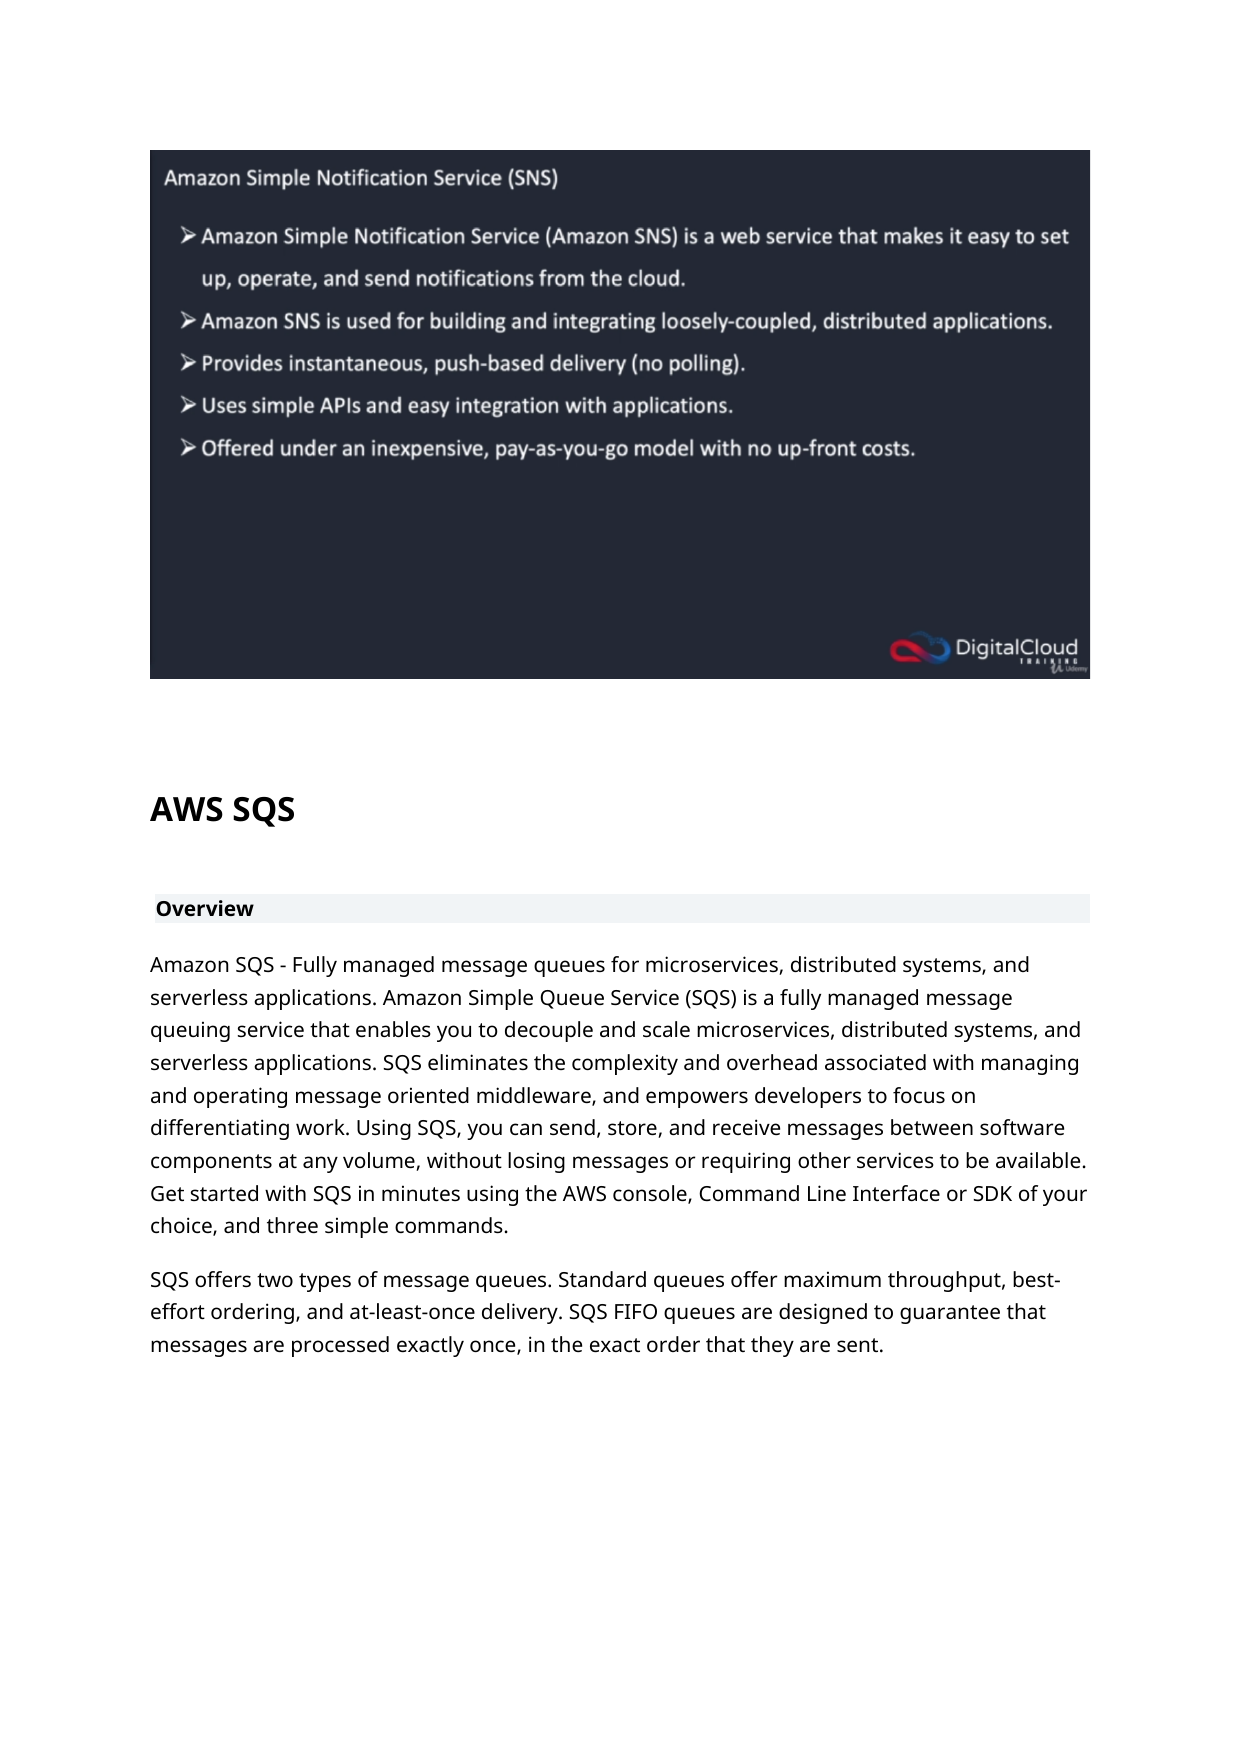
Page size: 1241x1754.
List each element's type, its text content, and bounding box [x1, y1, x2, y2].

picture [150, 150, 1091, 679]
text SQS offers two types of message queues. Standard queues offer maximum throughput, best-effort ordering, and at-least-once delivery. SQS FIFO queues are designed to guarantee that messages are processed exactly once, in the exact order that they are sent. [150, 1265, 1090, 1358]
subtitle AWS SQS [150, 786, 1090, 832]
text Amazon SQS - Fully managed message queues for microservices, distributed systems, and serverless applications. Amazon Simple Queue Service (SQS) is a fully managed message queuing service that enables you to decouple and scale microservices, distributed systems, and serverless applications. SQS eliminates the complexity and overhead associated with managing and operating message oriented middleware, and empowers developers to focus on differentiating work. Using SQS, you can send, store, and receive messages between software components at any volume, without losing messages or requiring other services to be available. Get started with SQS in minutes using the AWS console, Command Line Interface or SDK of your choice, and three simple commands. [150, 950, 1090, 1240]
subtitle Overview [155, 894, 1090, 923]
